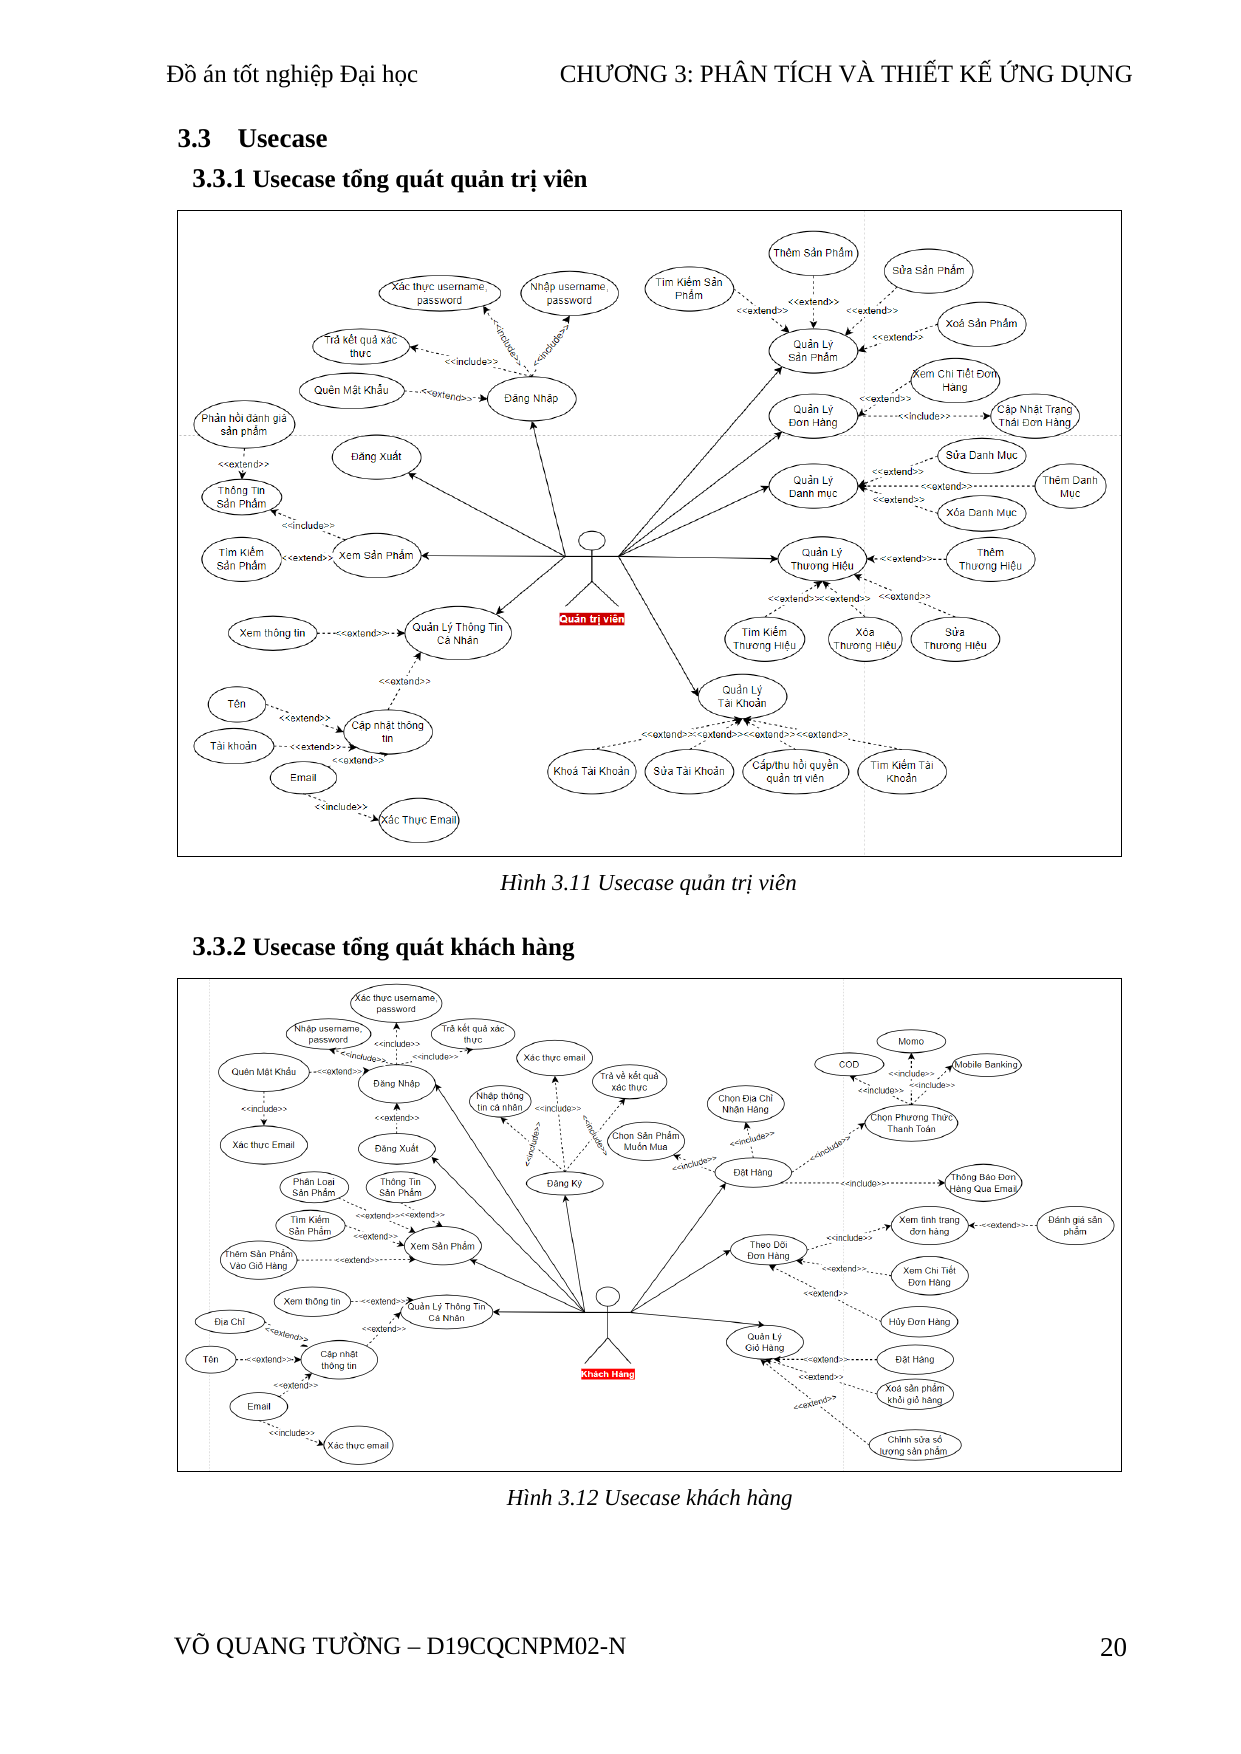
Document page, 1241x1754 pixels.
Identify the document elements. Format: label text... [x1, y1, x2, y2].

picture [178, 979, 1121, 1471]
subtitle Usecase tổng quát quản trị viên [192, 162, 1122, 193]
picture [178, 211, 1121, 856]
subtitle Usecase [177, 122, 1122, 153]
subtitle Usecase tổng quát khách hàng [192, 929, 1122, 961]
